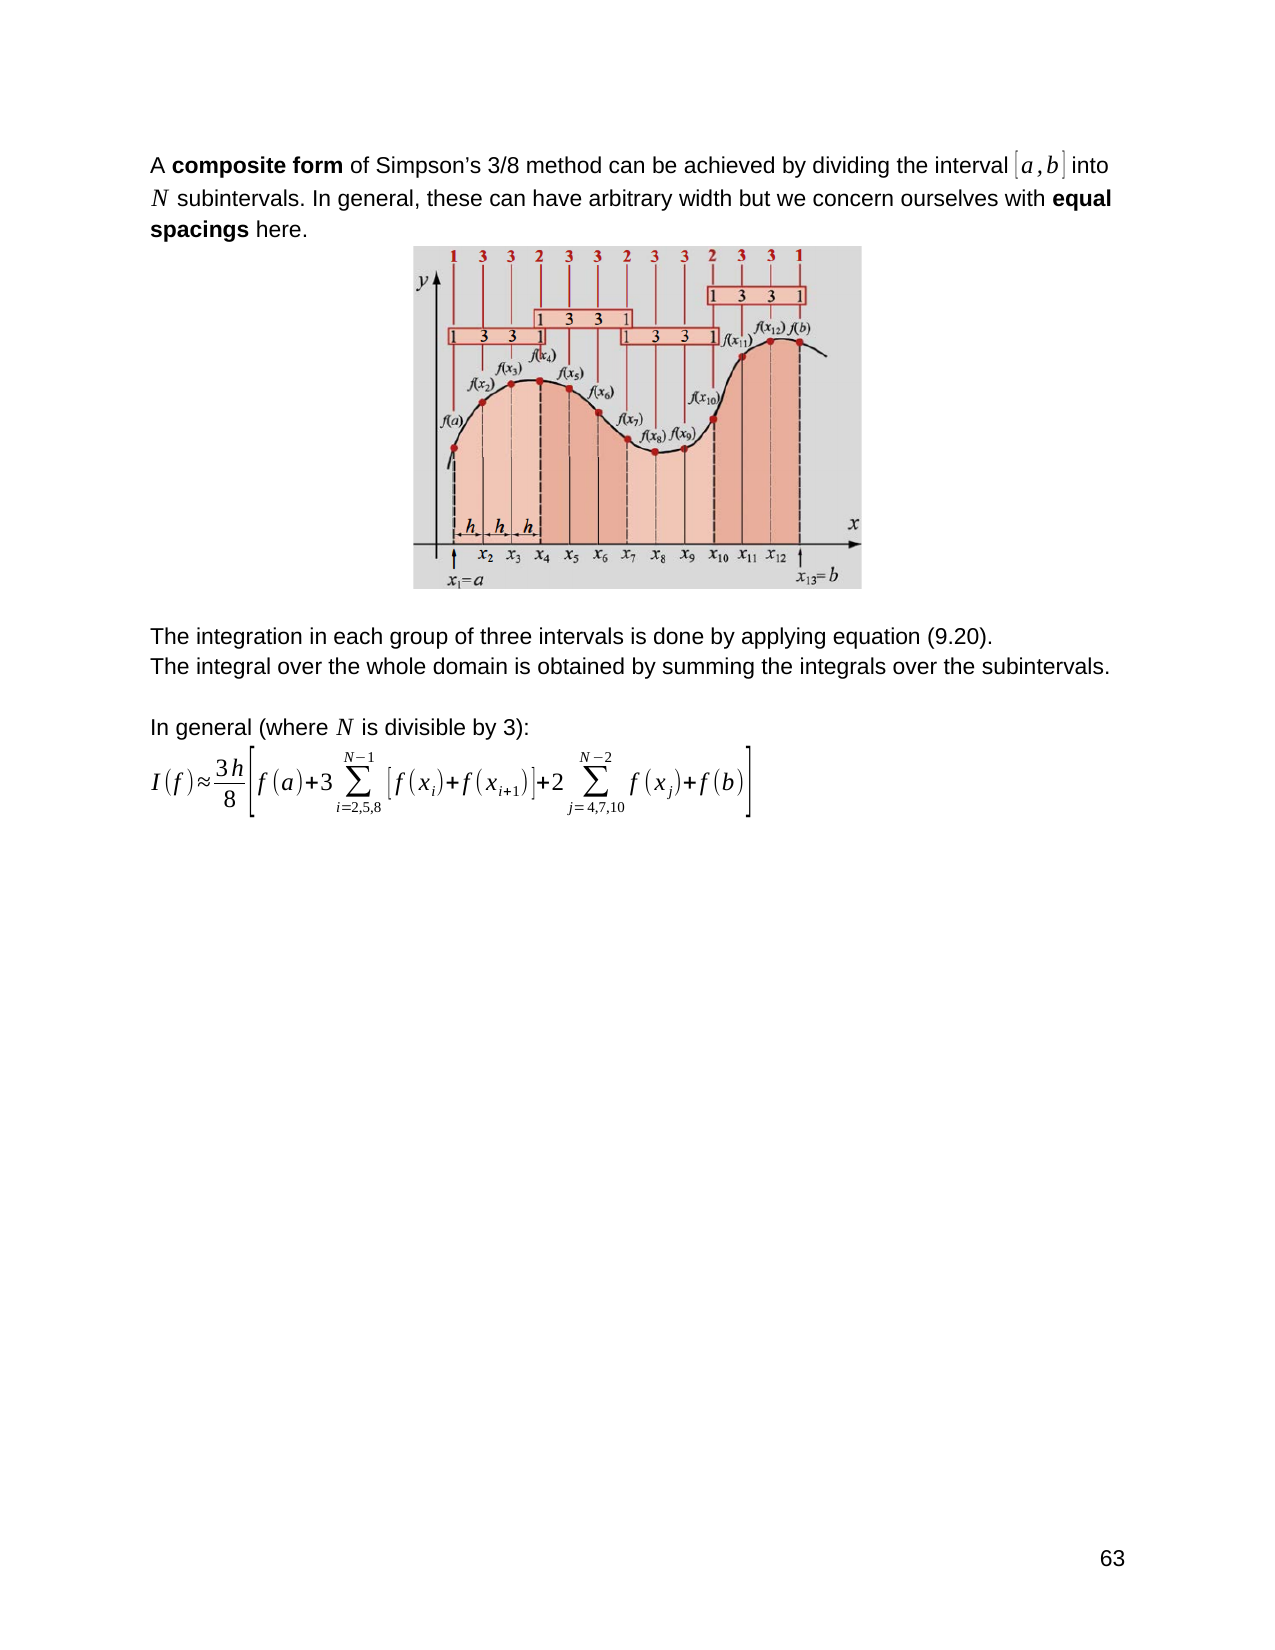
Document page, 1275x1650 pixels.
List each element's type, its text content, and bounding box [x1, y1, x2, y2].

text The integration in each group of three intervals is done by applying equation (9.20). [150, 623, 1125, 649]
text In general (where is divisible by 3): [150, 714, 1125, 741]
text The integral over the whole domain is obtained by summing the integrals over the subintervals. [150, 653, 1125, 679]
text A composite form of Simpson’s 3/8 method can be achieved by dividing the interval into subintervals. In general, these can have arbitrary width but we concern ourselves with equal spacings here. [150, 150, 1125, 242]
picture [413, 246, 862, 589]
